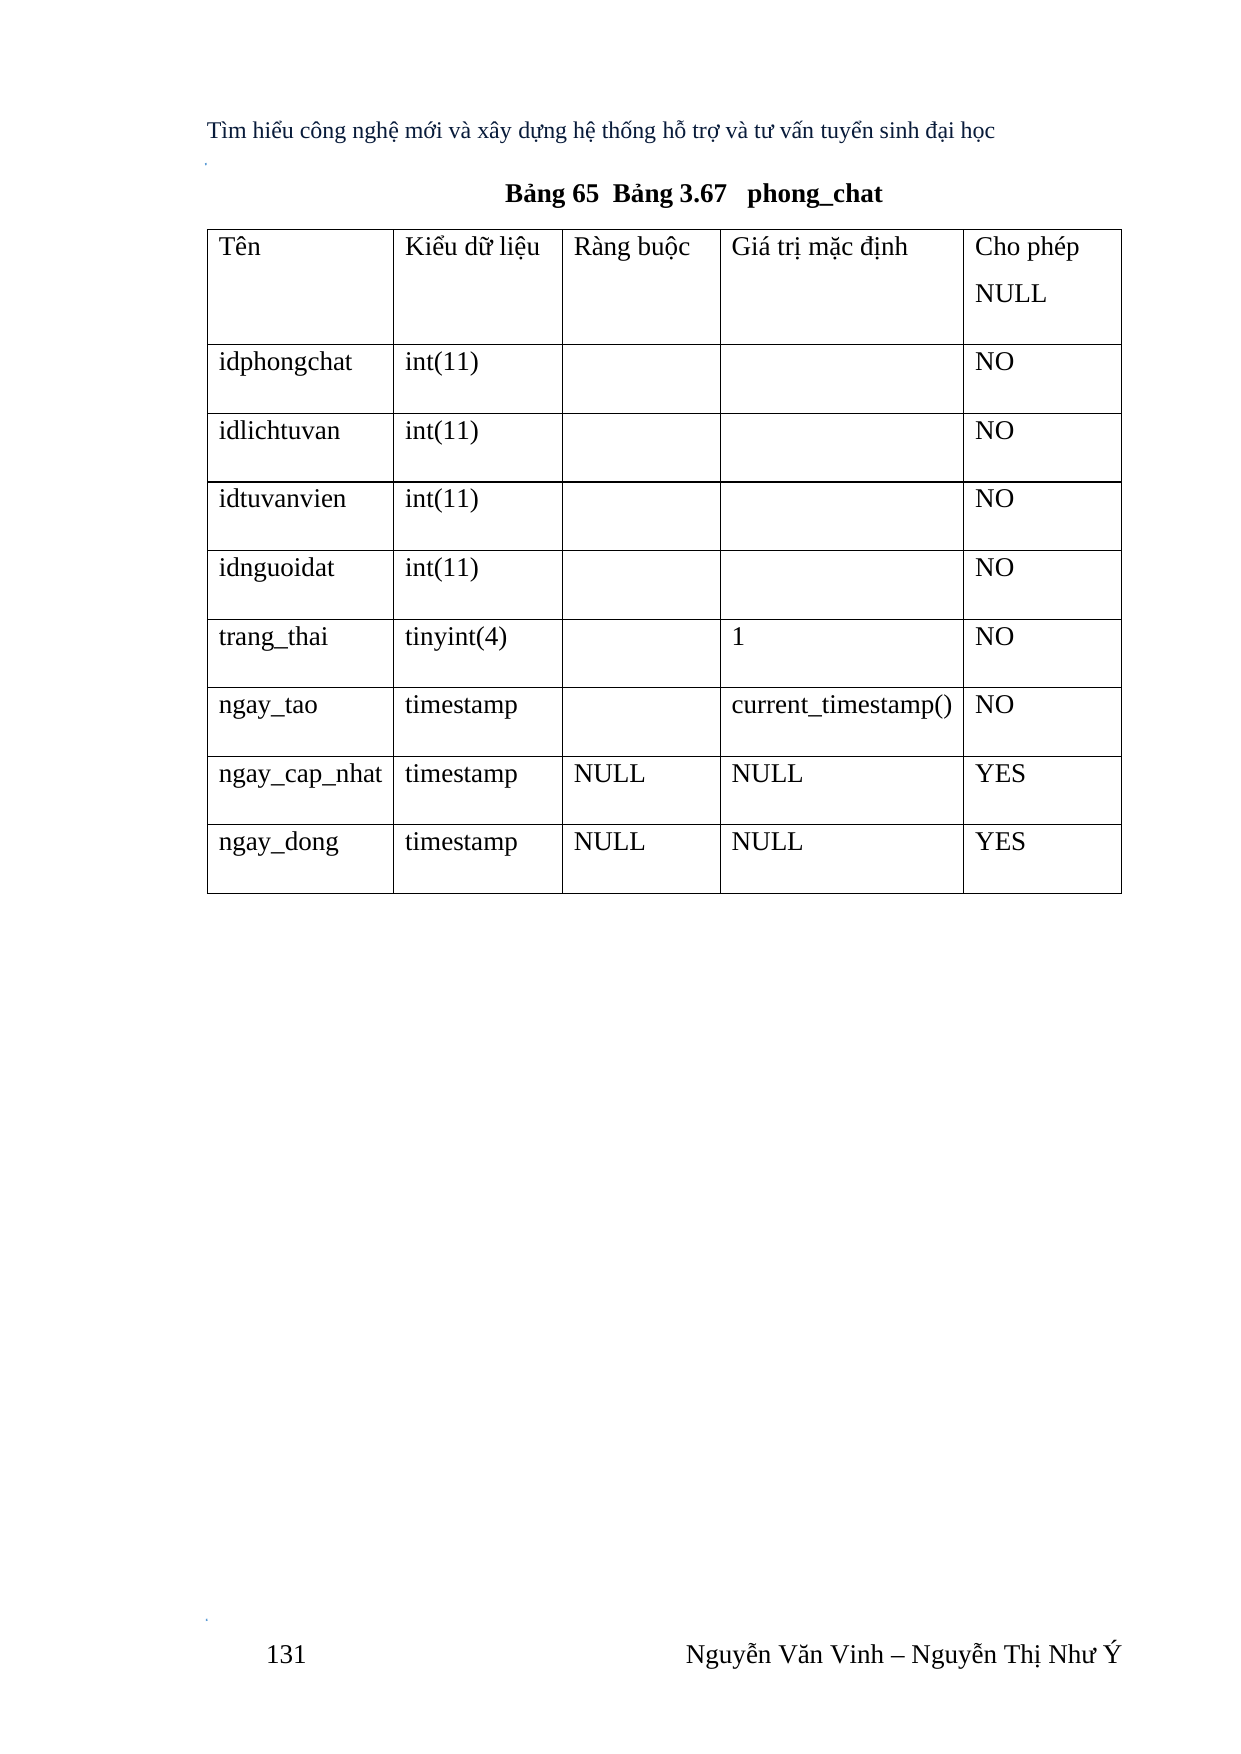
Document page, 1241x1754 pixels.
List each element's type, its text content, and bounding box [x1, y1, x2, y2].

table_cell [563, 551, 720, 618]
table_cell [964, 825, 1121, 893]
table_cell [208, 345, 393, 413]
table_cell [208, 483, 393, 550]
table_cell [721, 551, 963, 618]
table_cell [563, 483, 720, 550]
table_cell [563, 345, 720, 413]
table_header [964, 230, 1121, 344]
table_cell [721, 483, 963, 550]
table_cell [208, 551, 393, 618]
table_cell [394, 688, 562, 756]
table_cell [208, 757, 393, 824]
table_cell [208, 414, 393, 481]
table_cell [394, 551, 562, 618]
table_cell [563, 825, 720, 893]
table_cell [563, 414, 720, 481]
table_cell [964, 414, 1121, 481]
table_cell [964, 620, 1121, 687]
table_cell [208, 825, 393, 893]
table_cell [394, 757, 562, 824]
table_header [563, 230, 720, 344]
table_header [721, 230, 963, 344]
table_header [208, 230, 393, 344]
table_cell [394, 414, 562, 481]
text Bảng 66 Bảng 3.67 phong_chat [207, 177, 1122, 208]
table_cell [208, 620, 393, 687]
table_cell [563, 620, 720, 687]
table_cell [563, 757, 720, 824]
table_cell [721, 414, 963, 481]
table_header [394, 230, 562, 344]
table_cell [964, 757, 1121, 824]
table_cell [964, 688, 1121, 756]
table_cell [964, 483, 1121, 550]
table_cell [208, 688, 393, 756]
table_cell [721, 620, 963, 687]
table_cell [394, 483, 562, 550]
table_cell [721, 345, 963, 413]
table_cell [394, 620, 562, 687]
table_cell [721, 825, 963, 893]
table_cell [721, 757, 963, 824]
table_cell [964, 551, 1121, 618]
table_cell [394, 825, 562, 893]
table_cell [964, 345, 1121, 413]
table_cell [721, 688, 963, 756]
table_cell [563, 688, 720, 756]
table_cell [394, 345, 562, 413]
